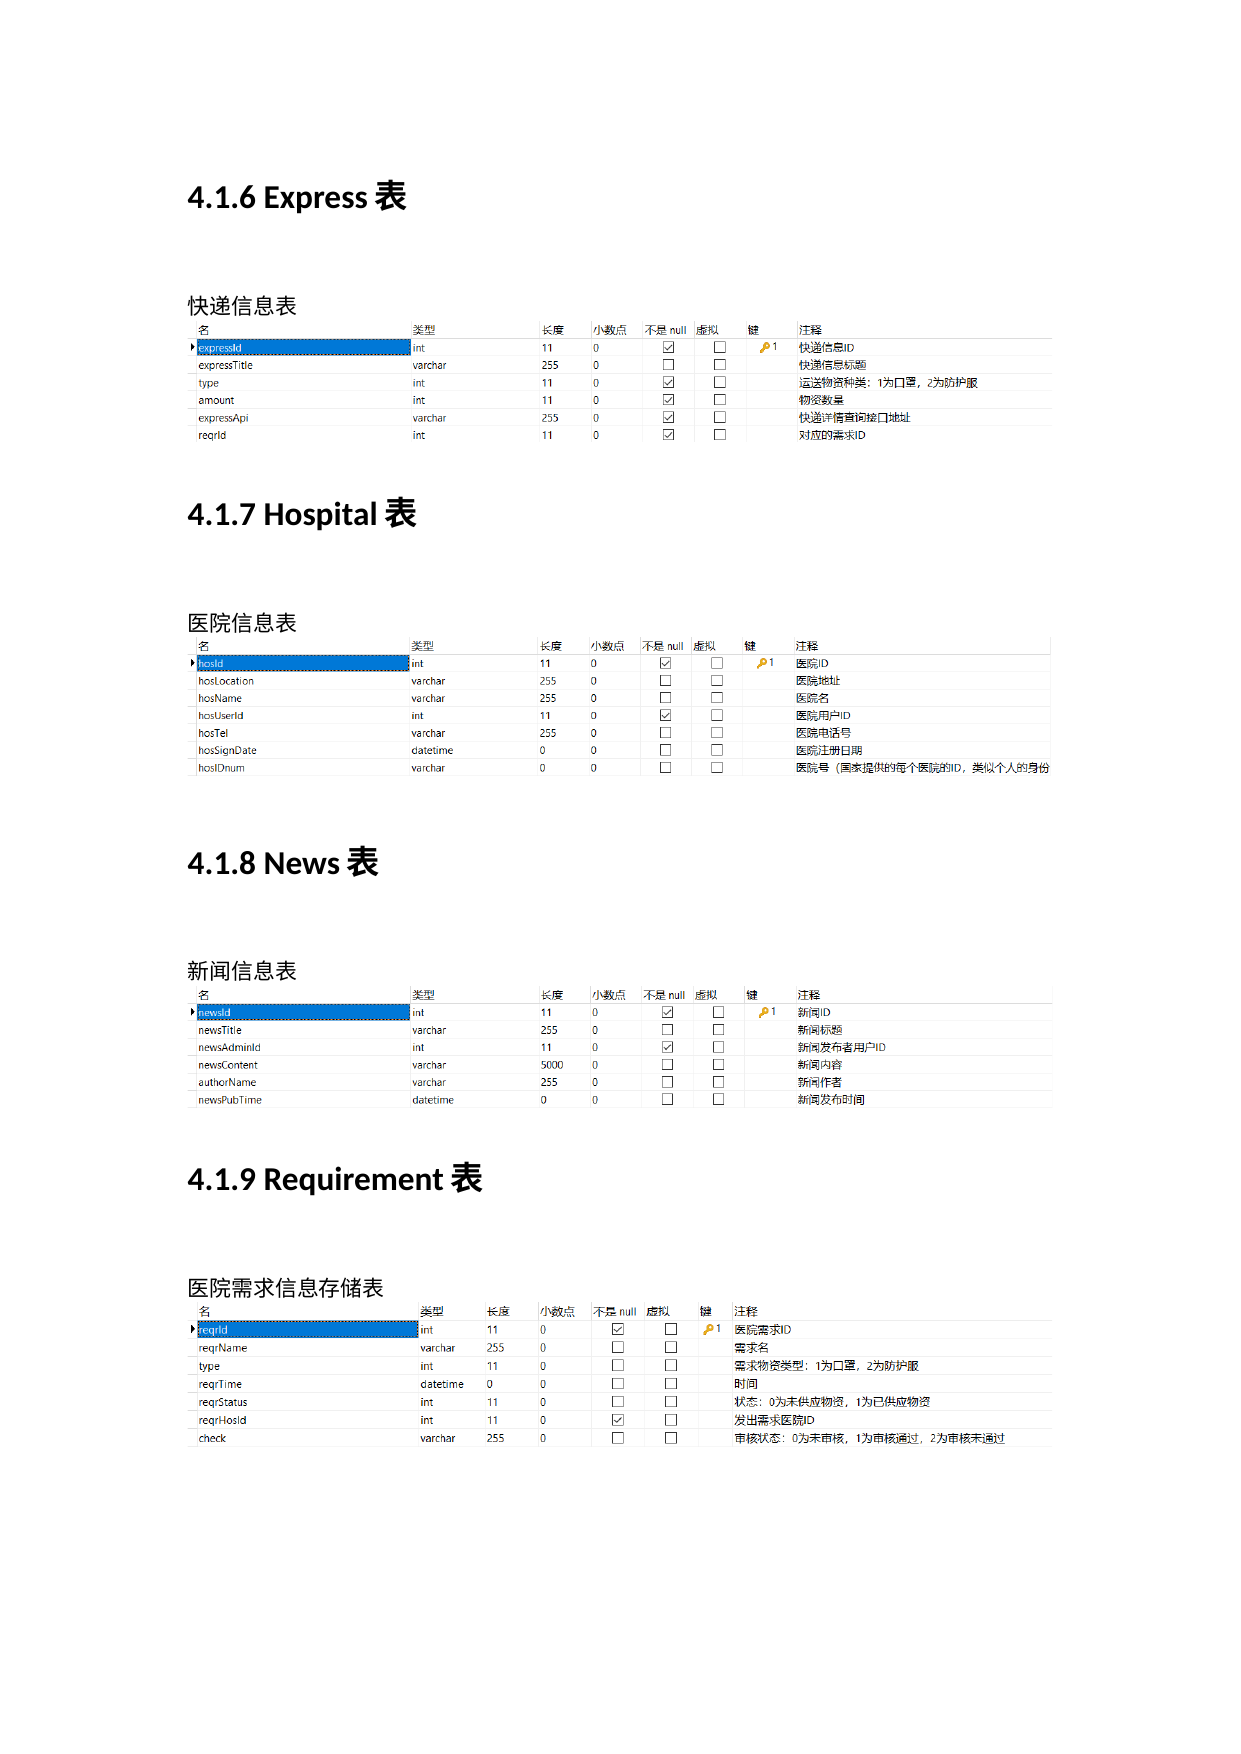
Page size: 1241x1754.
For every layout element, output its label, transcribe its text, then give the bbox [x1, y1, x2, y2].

picture [187, 637, 1053, 778]
subtitle 4.1.7 Hospital表 [187, 478, 1053, 543]
subtitle 4.1.9 Requirement表 [187, 1143, 1053, 1208]
text 新闻信息表 [187, 954, 1053, 986]
subtitle 4.1.8 News表 [187, 827, 1053, 892]
subtitle 4.1.6 Express表 [187, 162, 1053, 227]
picture [187, 321, 1053, 442]
picture [187, 986, 1053, 1110]
text 医院需求信息存储表 [187, 1270, 1053, 1302]
text 医院信息表 [187, 605, 1053, 637]
picture [187, 1302, 1053, 1449]
text 快递信息表 [187, 289, 1053, 321]
